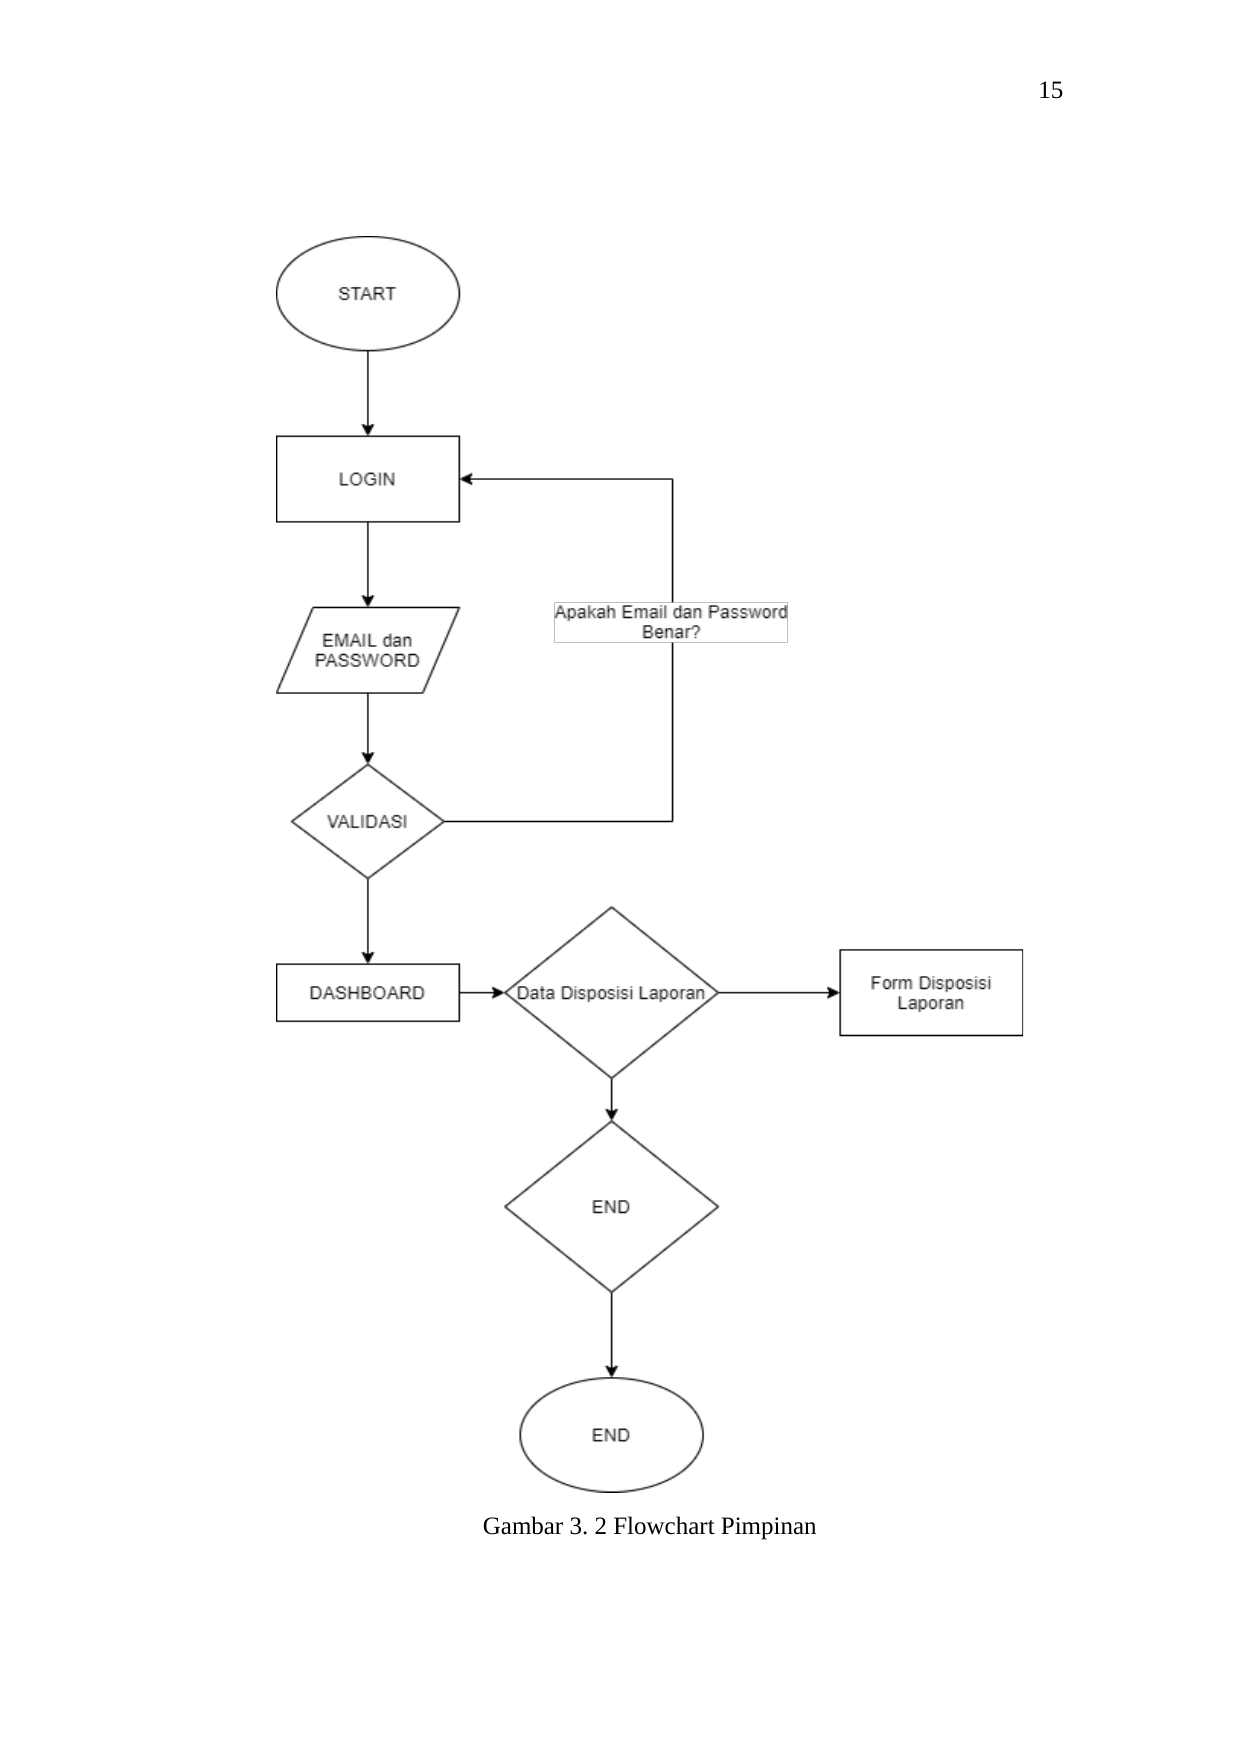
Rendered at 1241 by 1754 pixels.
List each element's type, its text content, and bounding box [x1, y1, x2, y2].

picture [276, 236, 1024, 1493]
text Gambar 3. 2 Flowchart Pimpinan [236, 1511, 1063, 1540]
